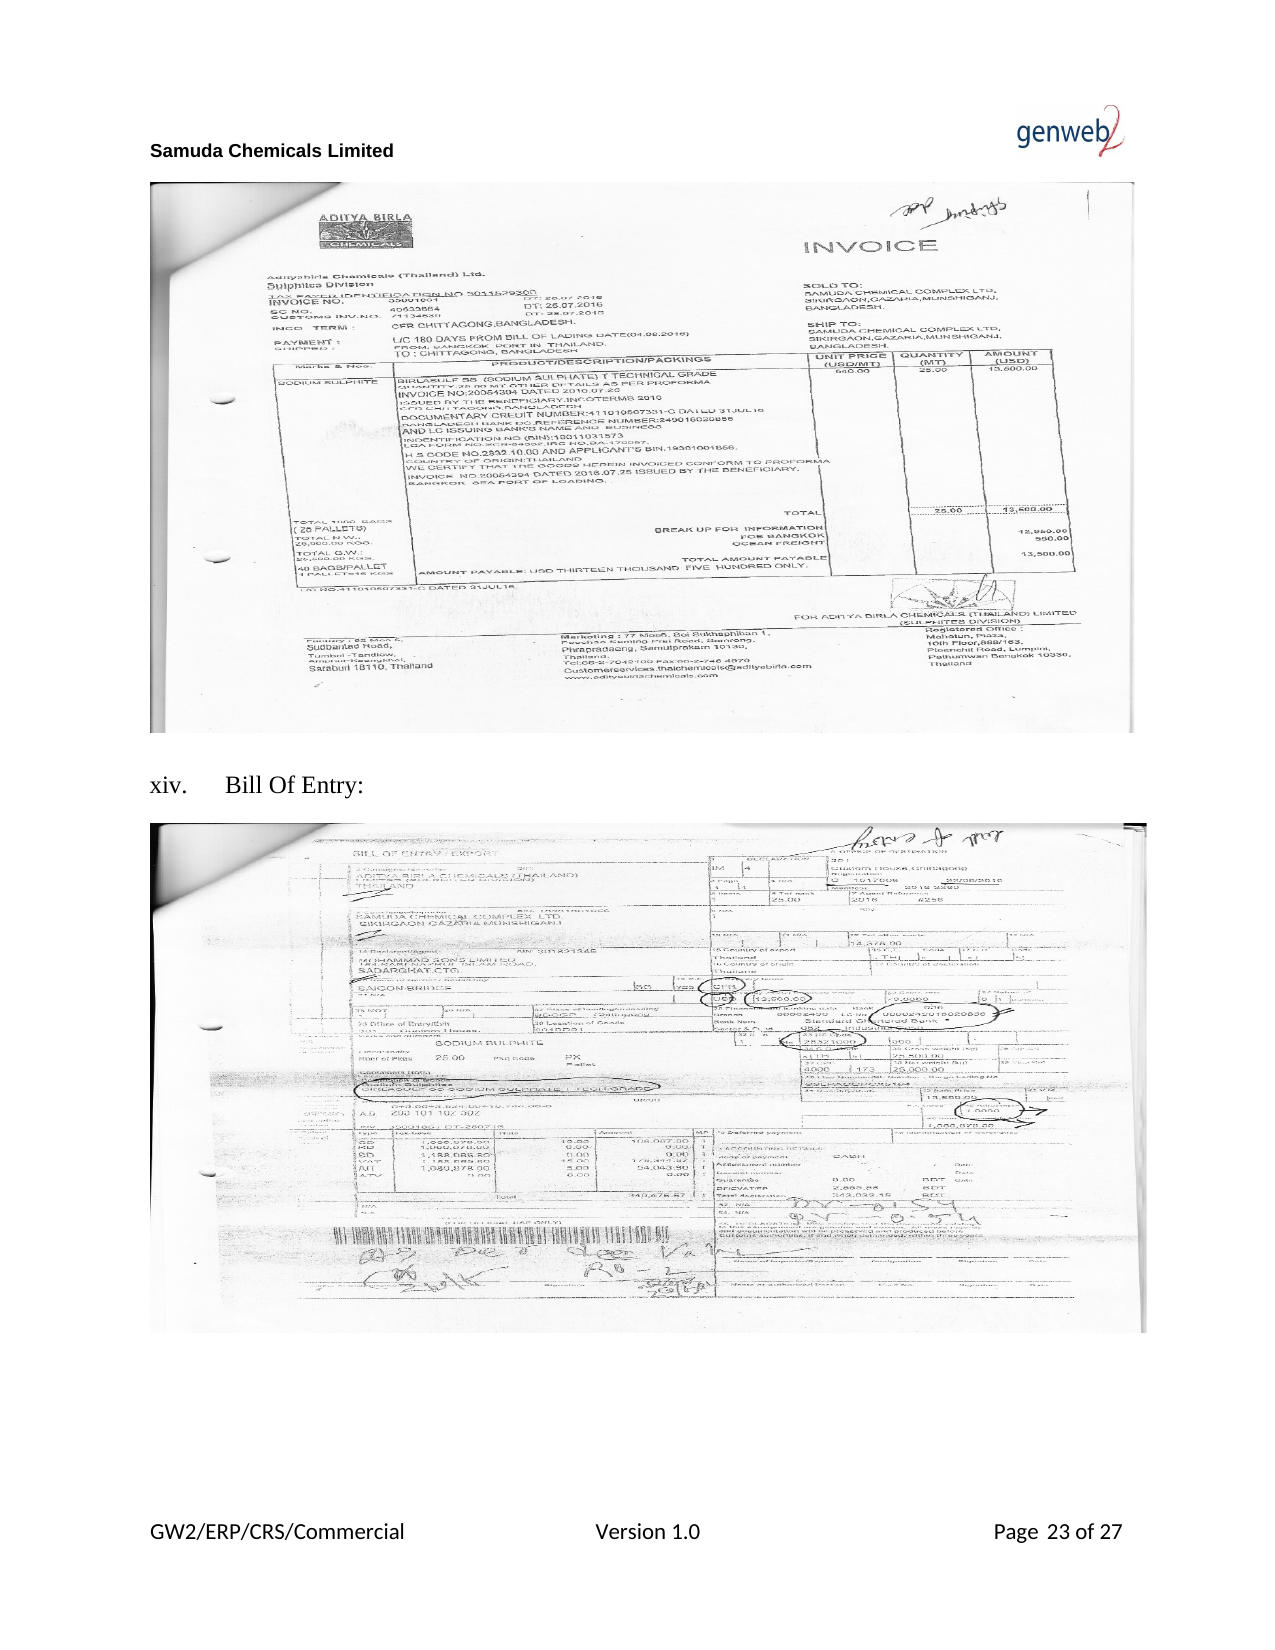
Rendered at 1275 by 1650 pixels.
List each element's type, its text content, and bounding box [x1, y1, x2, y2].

picture [150, 182, 1135, 733]
list Bill Of Entry: [187, 770, 1110, 798]
picture [1017, 105, 1125, 158]
picture [150, 823, 1147, 1333]
